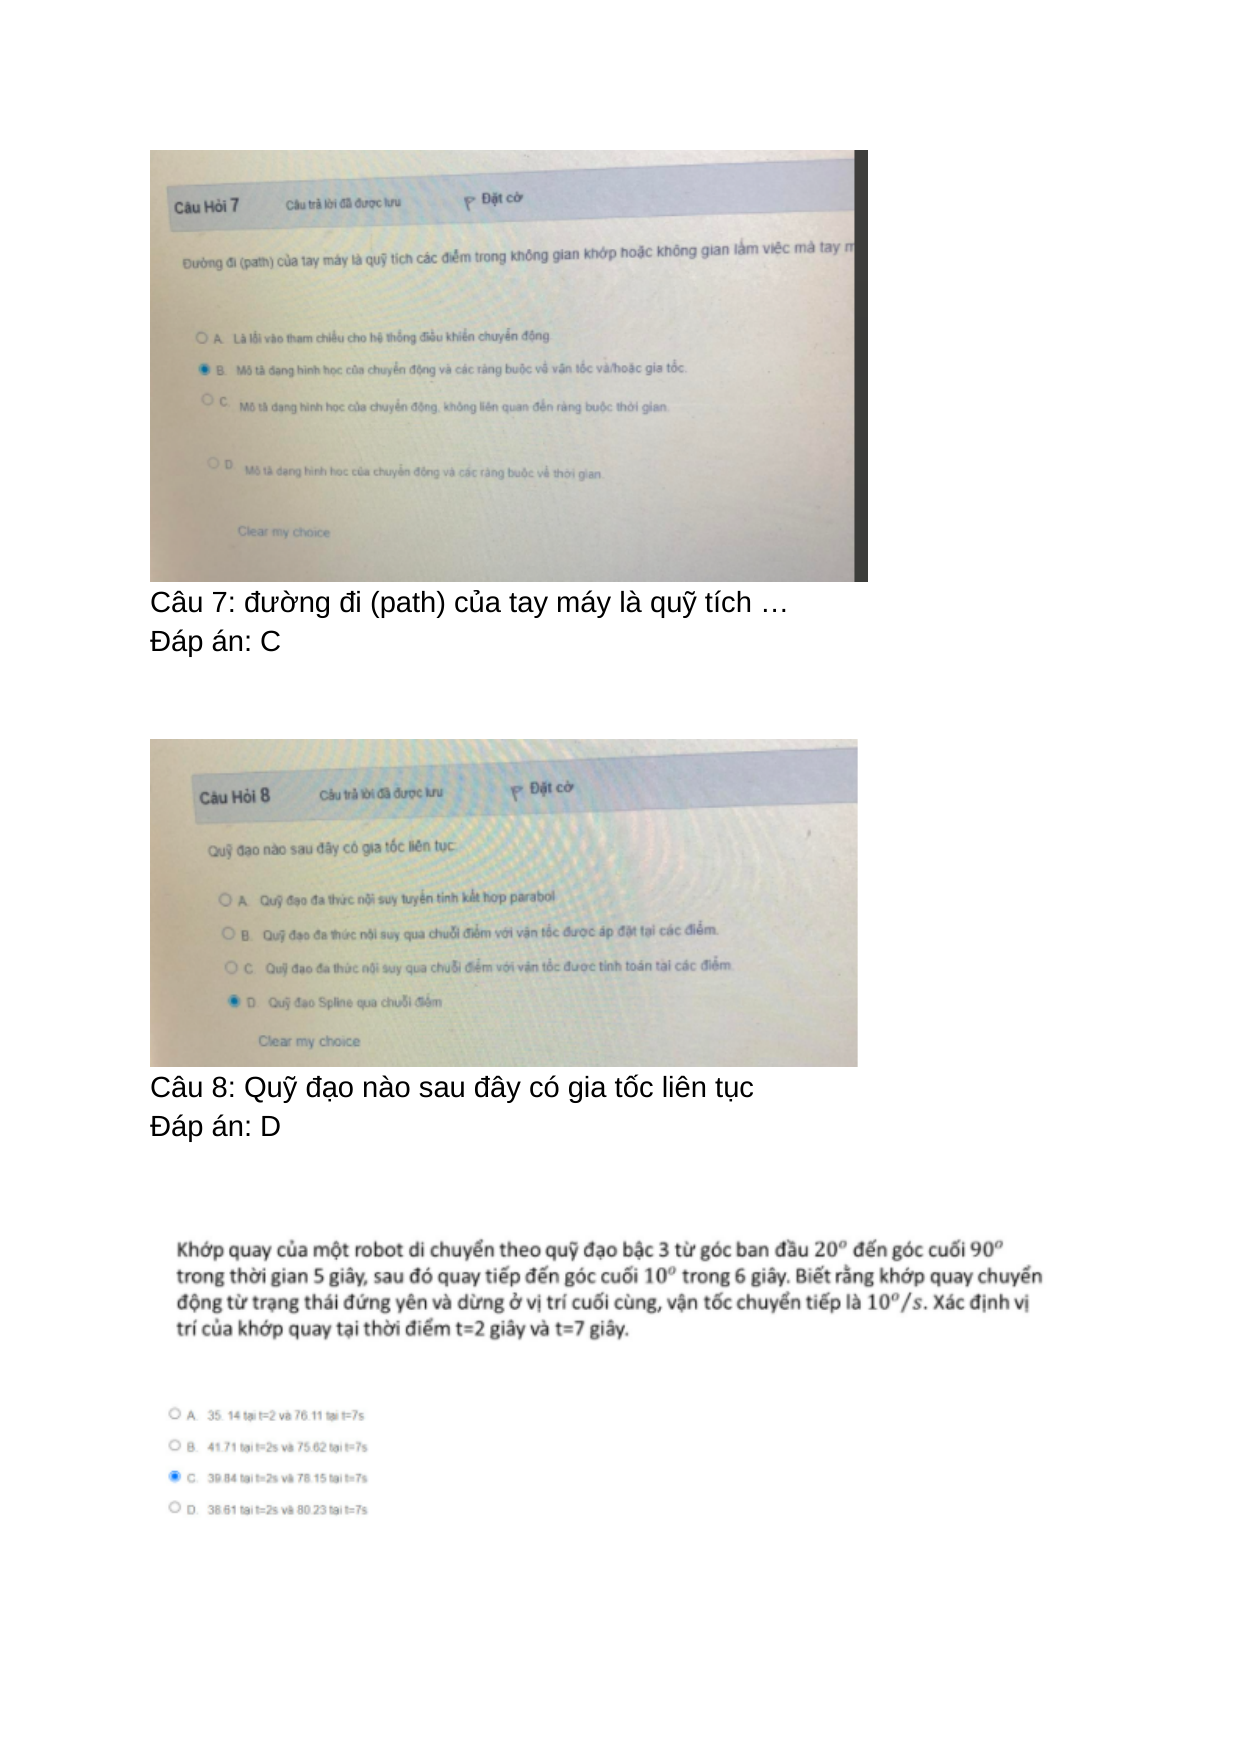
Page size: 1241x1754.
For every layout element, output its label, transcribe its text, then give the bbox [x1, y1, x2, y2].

picture [150, 1224, 1086, 1532]
text Đáp án: D [150, 1108, 1090, 1142]
picture [150, 150, 868, 582]
picture [150, 739, 858, 1067]
text Câu 8: Quỹ đạo nào sau đây có gia tốc liên tục [150, 1070, 1090, 1103]
text Đáp án: C [150, 624, 1090, 657]
text Câu 7: đường đi (path) của tay máy là quỹ tích … [150, 585, 1090, 619]
